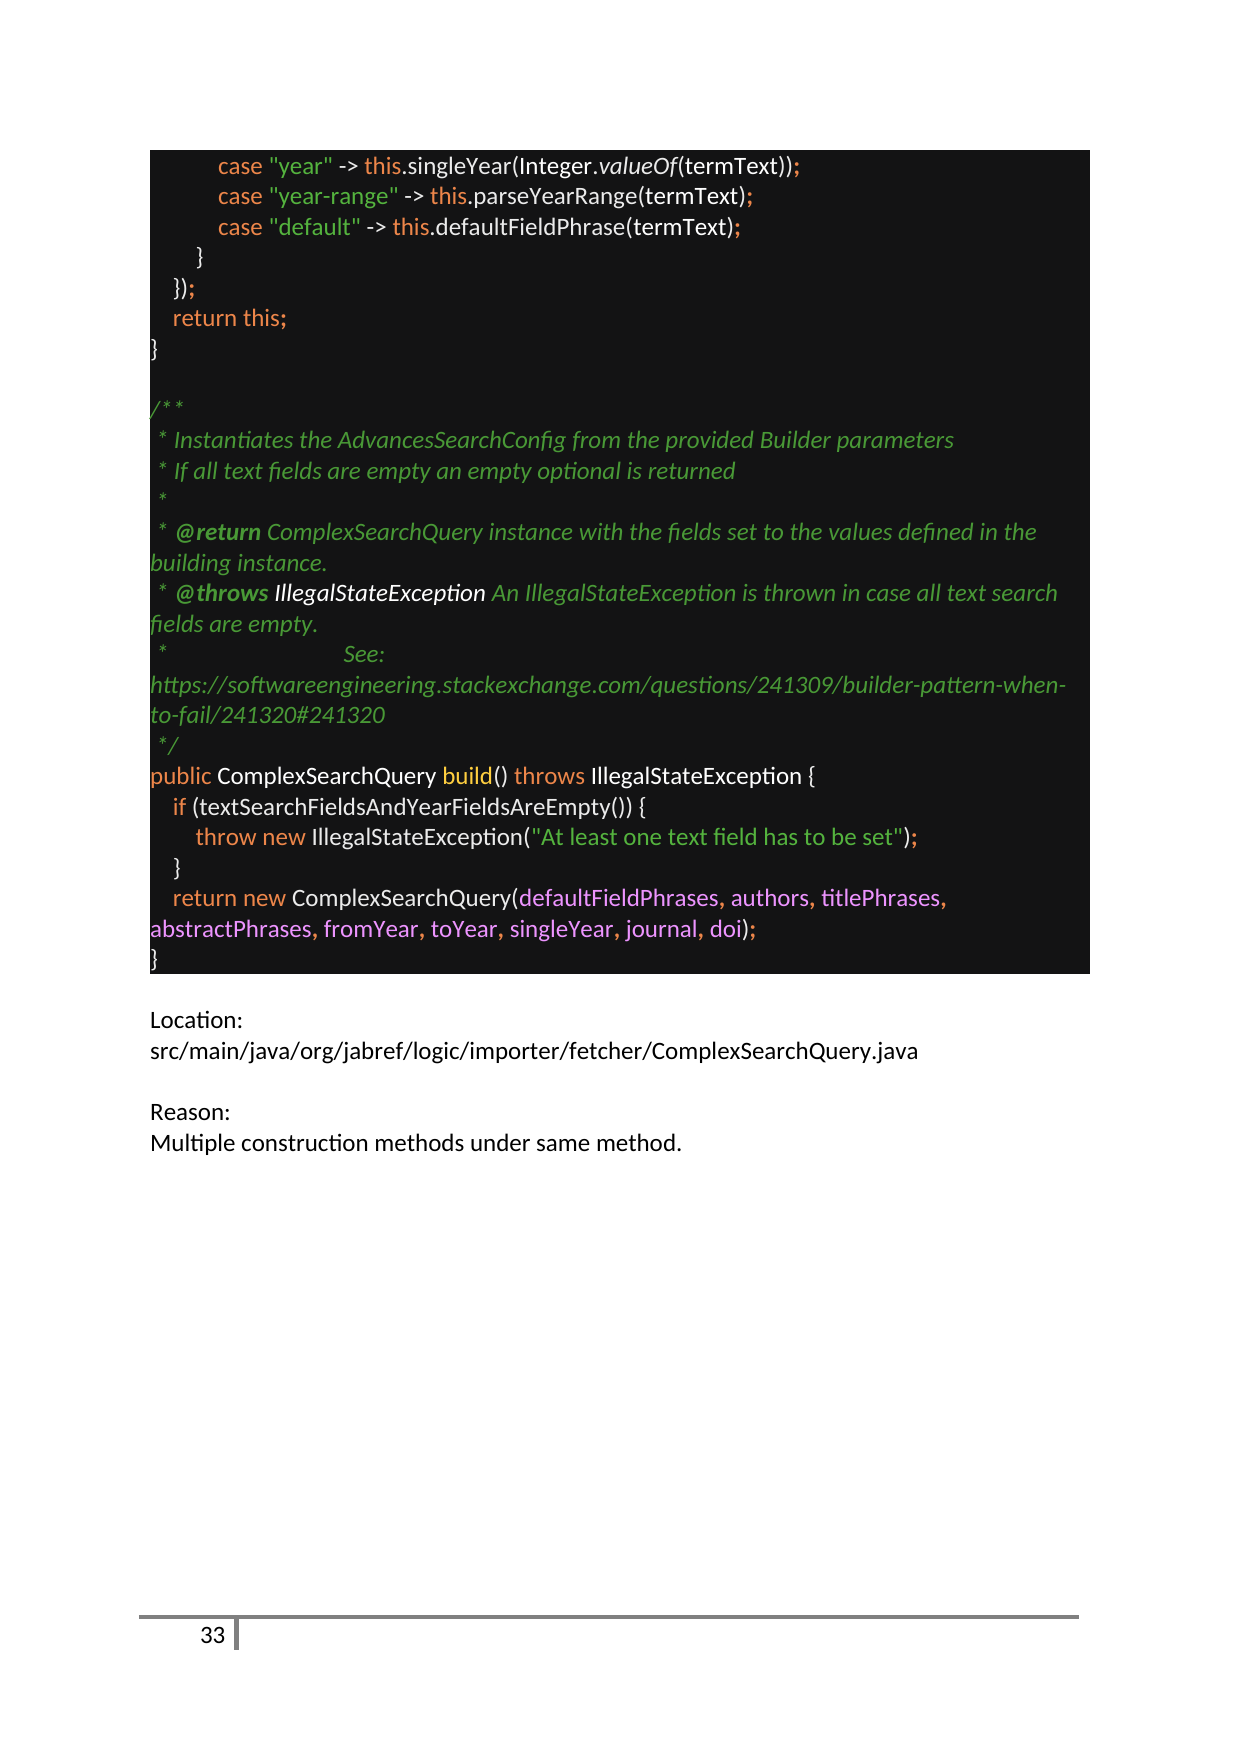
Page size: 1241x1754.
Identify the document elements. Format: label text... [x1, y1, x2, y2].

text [150, 150, 1090, 974]
text Location: [150, 1004, 1090, 1035]
text src/main/java/org/jabref/logic/importer/fetcher/ComplexSearchQuery.java [150, 1035, 1090, 1066]
text Reason: [150, 1096, 1090, 1127]
text Multiple construction methods under same method. [150, 1127, 1090, 1157]
